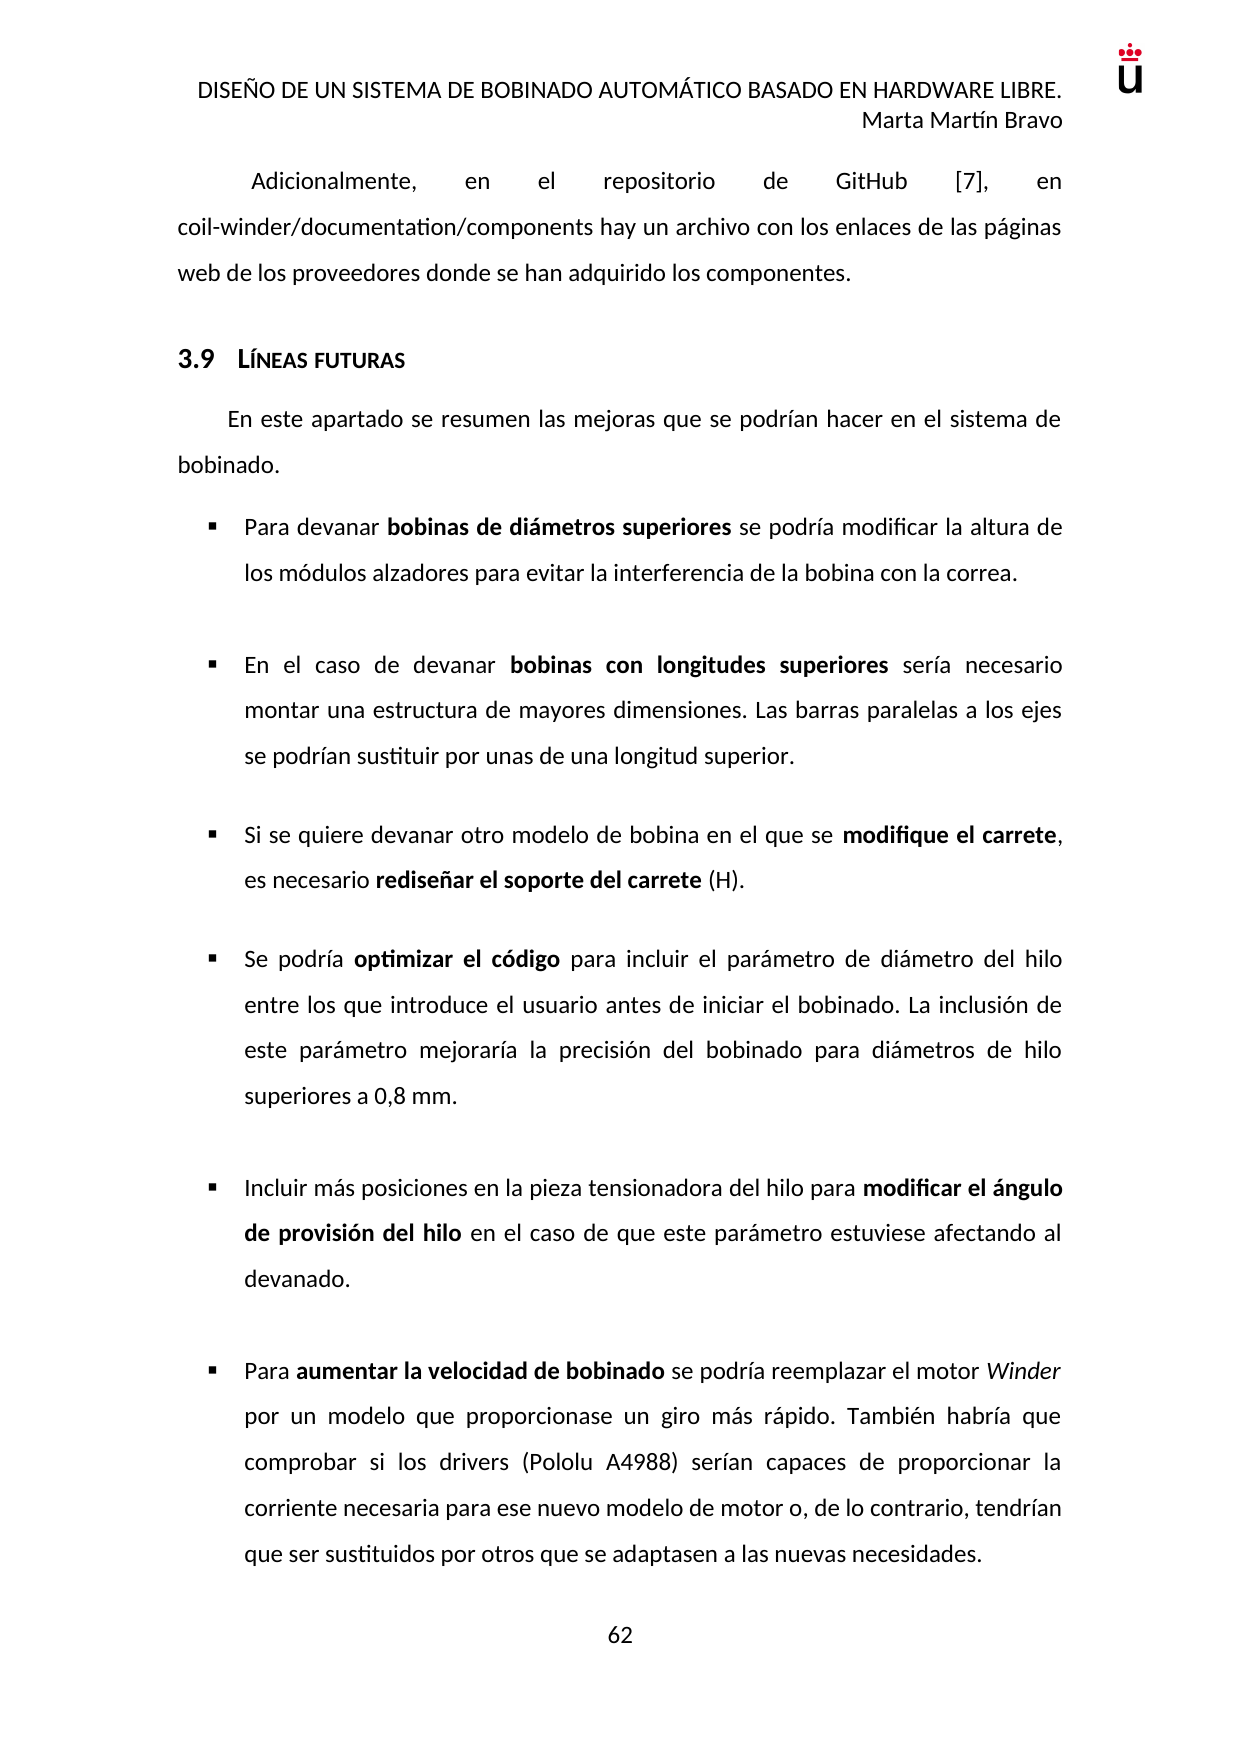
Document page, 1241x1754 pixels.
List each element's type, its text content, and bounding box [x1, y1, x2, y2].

picture [1118, 43, 1146, 95]
text Adicionalmente, en el repositorio de GitHub [7], en coil-winder/documentation/components hay un archivo con los enlaces de las páginas web de los proveedores donde se han adquirido los componentes. [177, 165, 1063, 287]
text En este apartado se resumen las mejoras que se podrían hacer en el sistema de bobinado. [177, 403, 1063, 480]
list Se podría optimizar el código para incluir el parámetro de diámetro del hilo entre los que introduce el usuario antes de iniciar el bobinado. La inclusión de este parámetro mejoraría la precisión del bobinado para diámetros de hilo superiores a 0,8 mm. [207, 943, 1063, 1111]
list Para aumentar la velocidad de bobinado se podría reemplazar el motor Winder por un modelo que proporcionase un giro más rápido. También habría que comprobar si los drivers (Pololu A4988) serían capaces de proporcionar la corriente necesaria para ese nuevo modelo de motor o, de lo contrario, tendrían que ser sustituidos por otros que se adaptasen a las nuevas necesidades. [207, 1355, 1063, 1568]
list Si se quiere devanar otro modelo de bobina en el que se modifique el carrete, es necesario rediseñar el soporte del carrete (H). [207, 819, 1063, 895]
subtitle Líneas futuras [177, 340, 1063, 376]
list Para devanar bobinas de diámetros superiores se podría modificar la altura de los módulos alzadores para evitar la interferencia de la bobina con la correa. [207, 512, 1063, 588]
list Incluir más posiciones en la pieza tensionadora del hilo para modificar el ángulo de provisión del hilo en el caso de que este parámetro estuviese afectando al devanado. [207, 1172, 1063, 1294]
list En el caso de devanar bobinas con longitudes superiores sería necesario montar una estructura de mayores dimensiones. Las barras paralelas a los ejes se podrían sustituir por unas de una longitud superior. [207, 649, 1063, 771]
